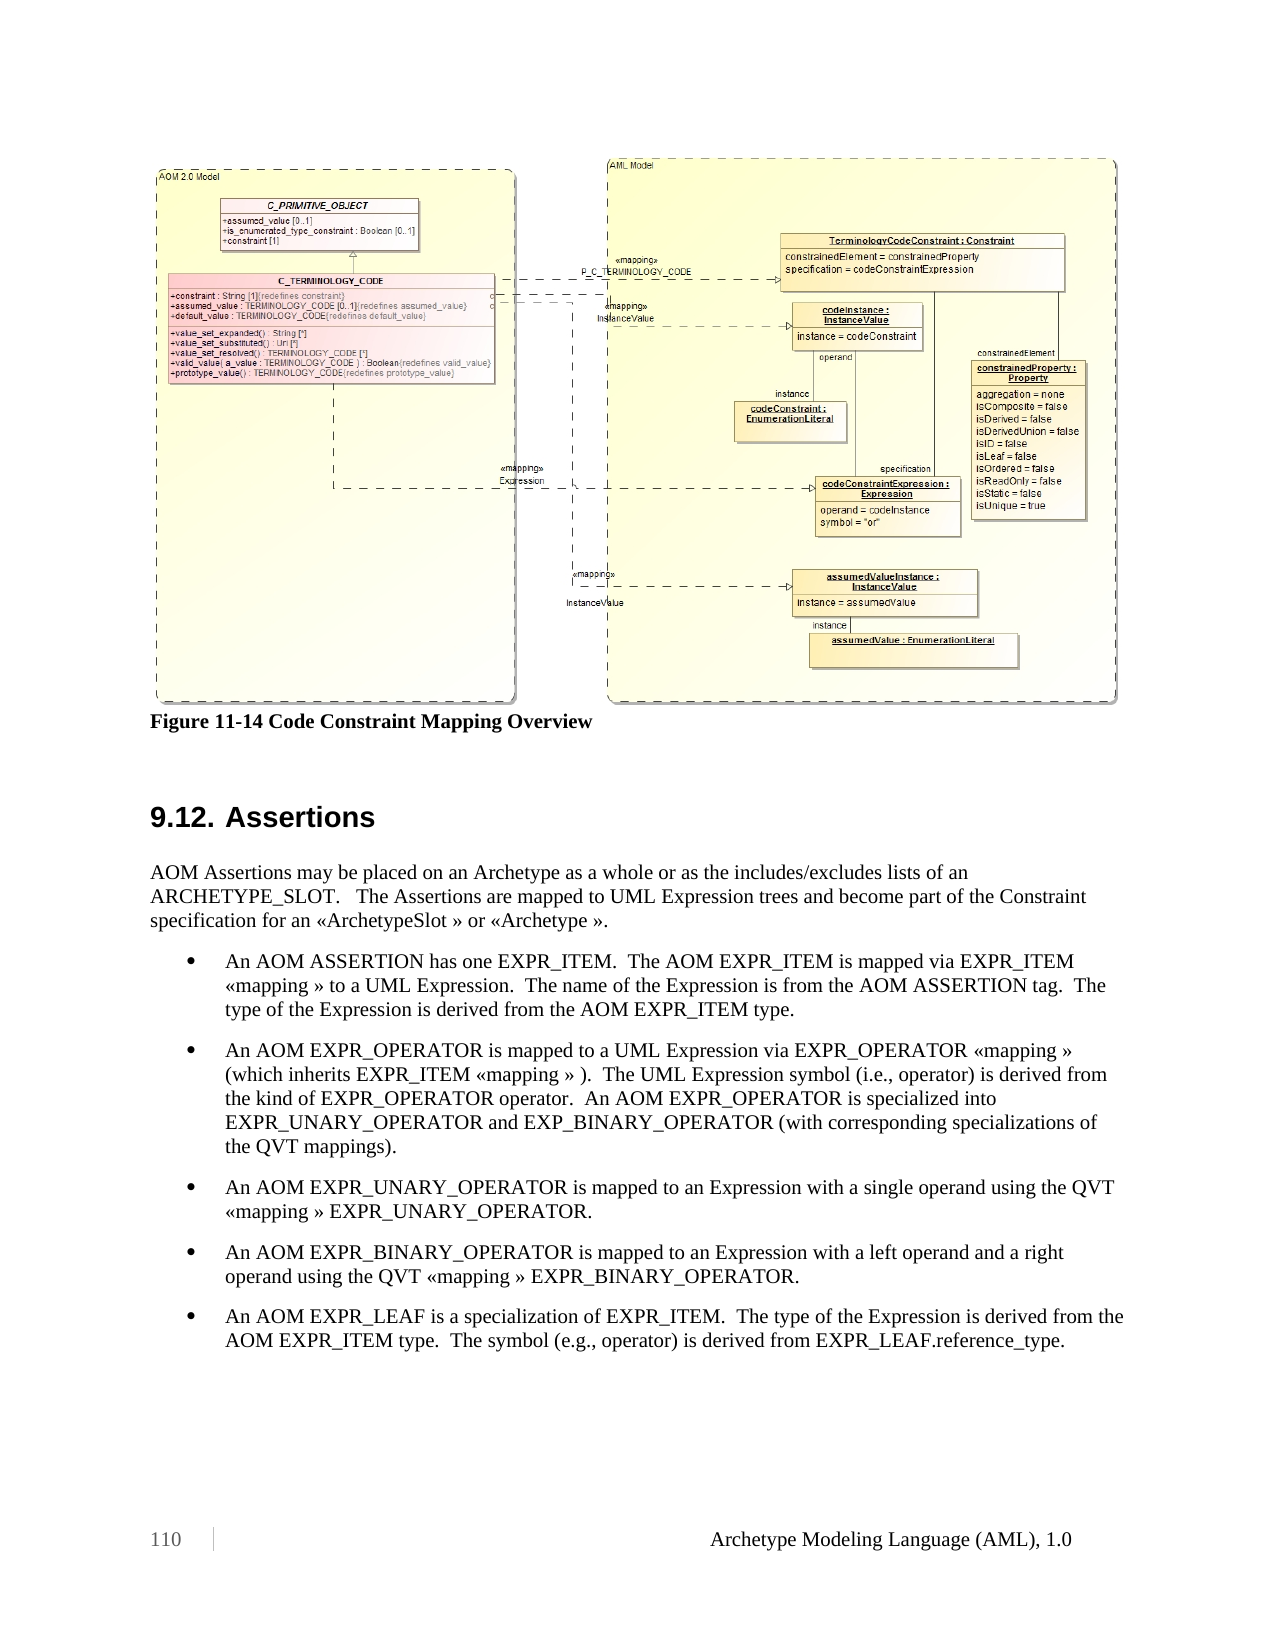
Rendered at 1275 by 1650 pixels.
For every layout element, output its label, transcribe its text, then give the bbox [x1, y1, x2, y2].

list An AOM EXPR_LEAF is a specialization of EXPR_ITEM. The type of the Expression is derived from the AOM EXPR_ITEM type. The symbol (e.g., operator) is derived from EXPR_LEAF.reference_type. [187, 1304, 1125, 1352]
list An AOM ASSERTION has one EXPR_ITEM. The AOM EXPR_ITEM is mapped via EXPR_ITEM «mapping » to a UML Expression. The name of the Expression is from the AOM ASSERTION tag. The type of the Expression is derived from the AOM EXPR_ITEM type. [187, 949, 1125, 1021]
subtitle Assertions [150, 799, 1125, 833]
list An AOM EXPR_BINARY_OPERATOR is mapped to an Expression with a left operand and a right operand using the QVT «mapping » EXPR_BINARY_OPERATOR. [187, 1239, 1125, 1288]
text AOM Assertions may be placed on an Archetype as a whole or as the includes/excludes lists of an ARCHETYPE_SLOT. The Assertions are mapped to UML Expression trees and become part of the Constraint specification for an «ArchetypeSlot » or «Archetype ». [150, 860, 1125, 932]
picture [150, 150, 1125, 710]
list An AOM EXPR_UNARY_OPERATOR is mapped to an Expression with a single operand using the QVT «mapping » EXPR_UNARY_OPERATOR. [187, 1175, 1125, 1223]
list An AOM EXPR_OPERATOR is mapped to a UML Expression via EXPR_OPERATOR «mapping » (which inherits EXPR_ITEM «mapping » ). The UML Expression symbol (i.e., operator) is derived from the kind of EXPR_OPERATOR operator. An AOM EXPR_OPERATOR is specialized into EXPR_UNARY_OPERATOR and EXP_BINARY_OPERATOR (with corresponding specializations of the QVT mappings). [187, 1038, 1125, 1158]
text Figure 11-14 Code Constraint Mapping Overview [150, 710, 1125, 733]
